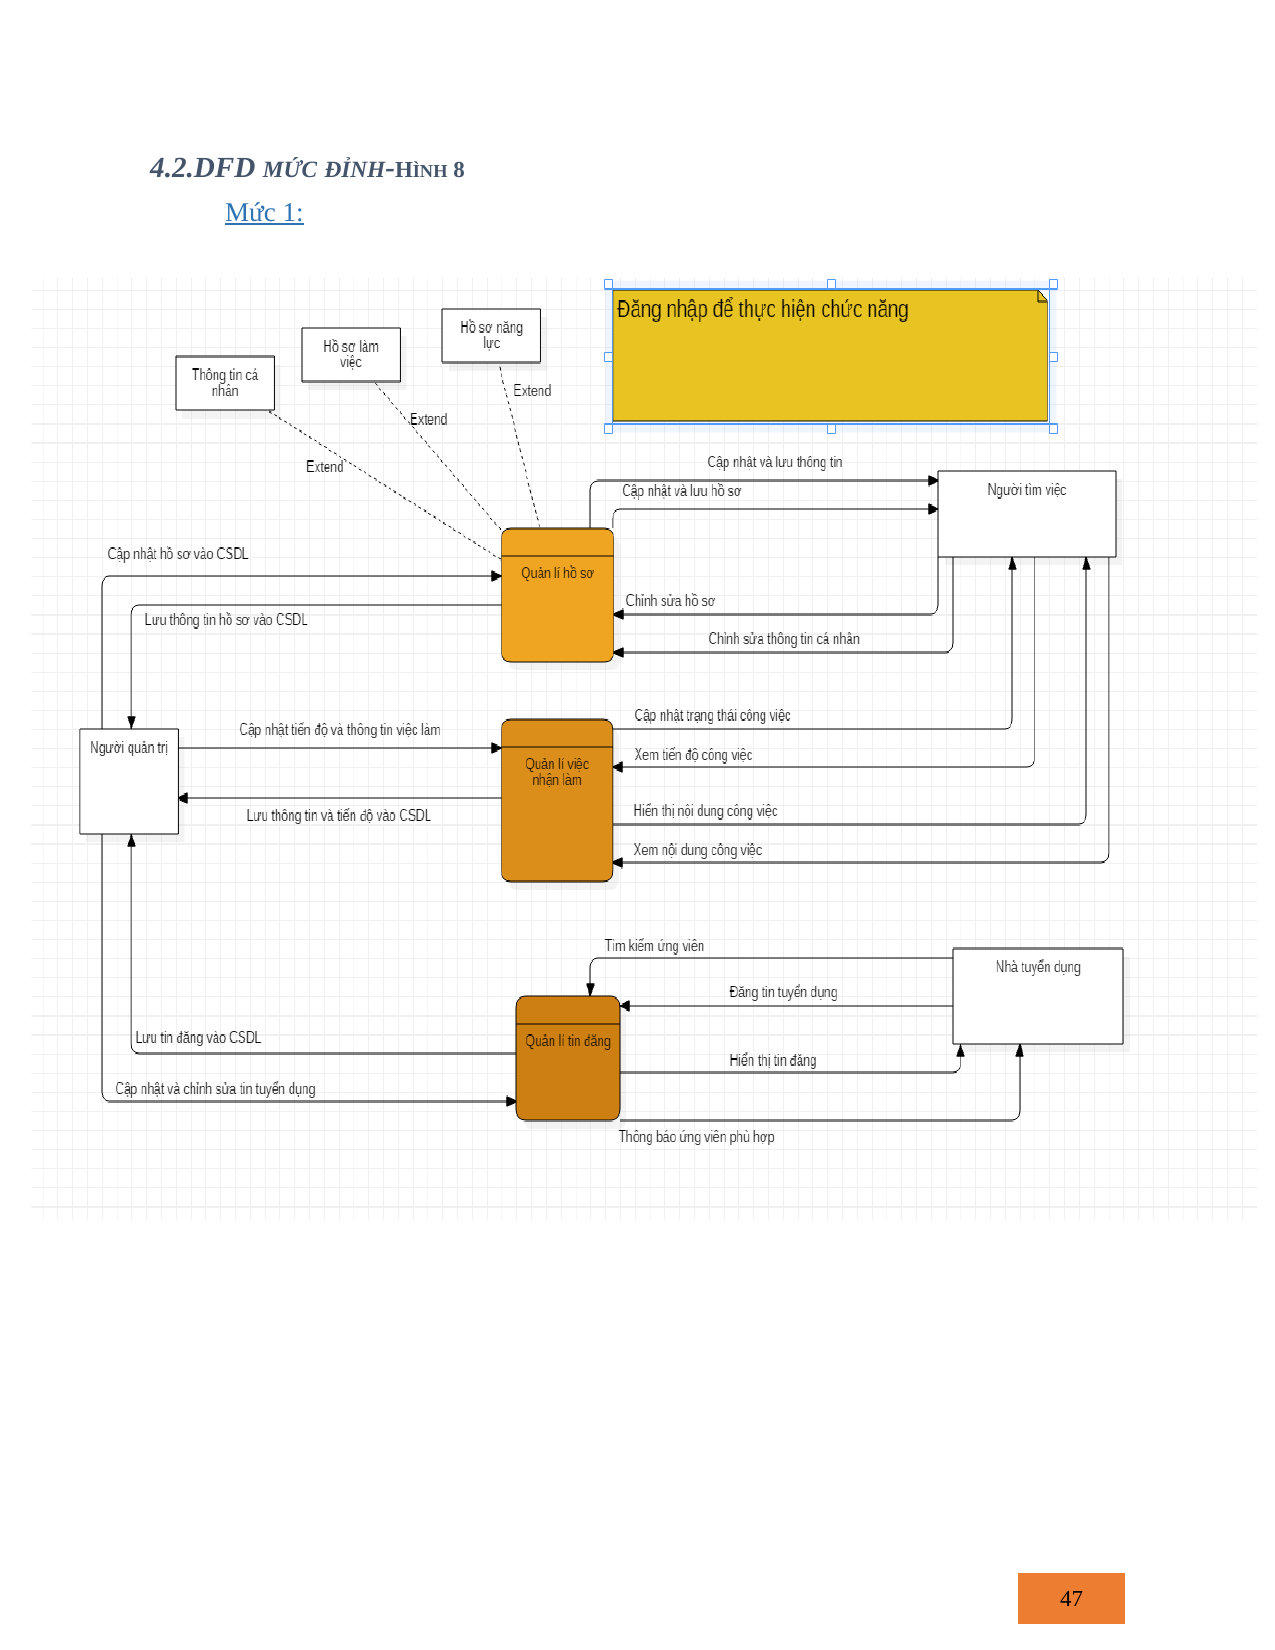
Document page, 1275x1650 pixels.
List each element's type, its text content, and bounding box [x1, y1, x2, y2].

text 4.2.DFD mức đỉnh-Hình [150, 150, 1125, 183]
picture [31, 277, 1258, 1220]
subtitle Mức 1: [150, 196, 1125, 227]
